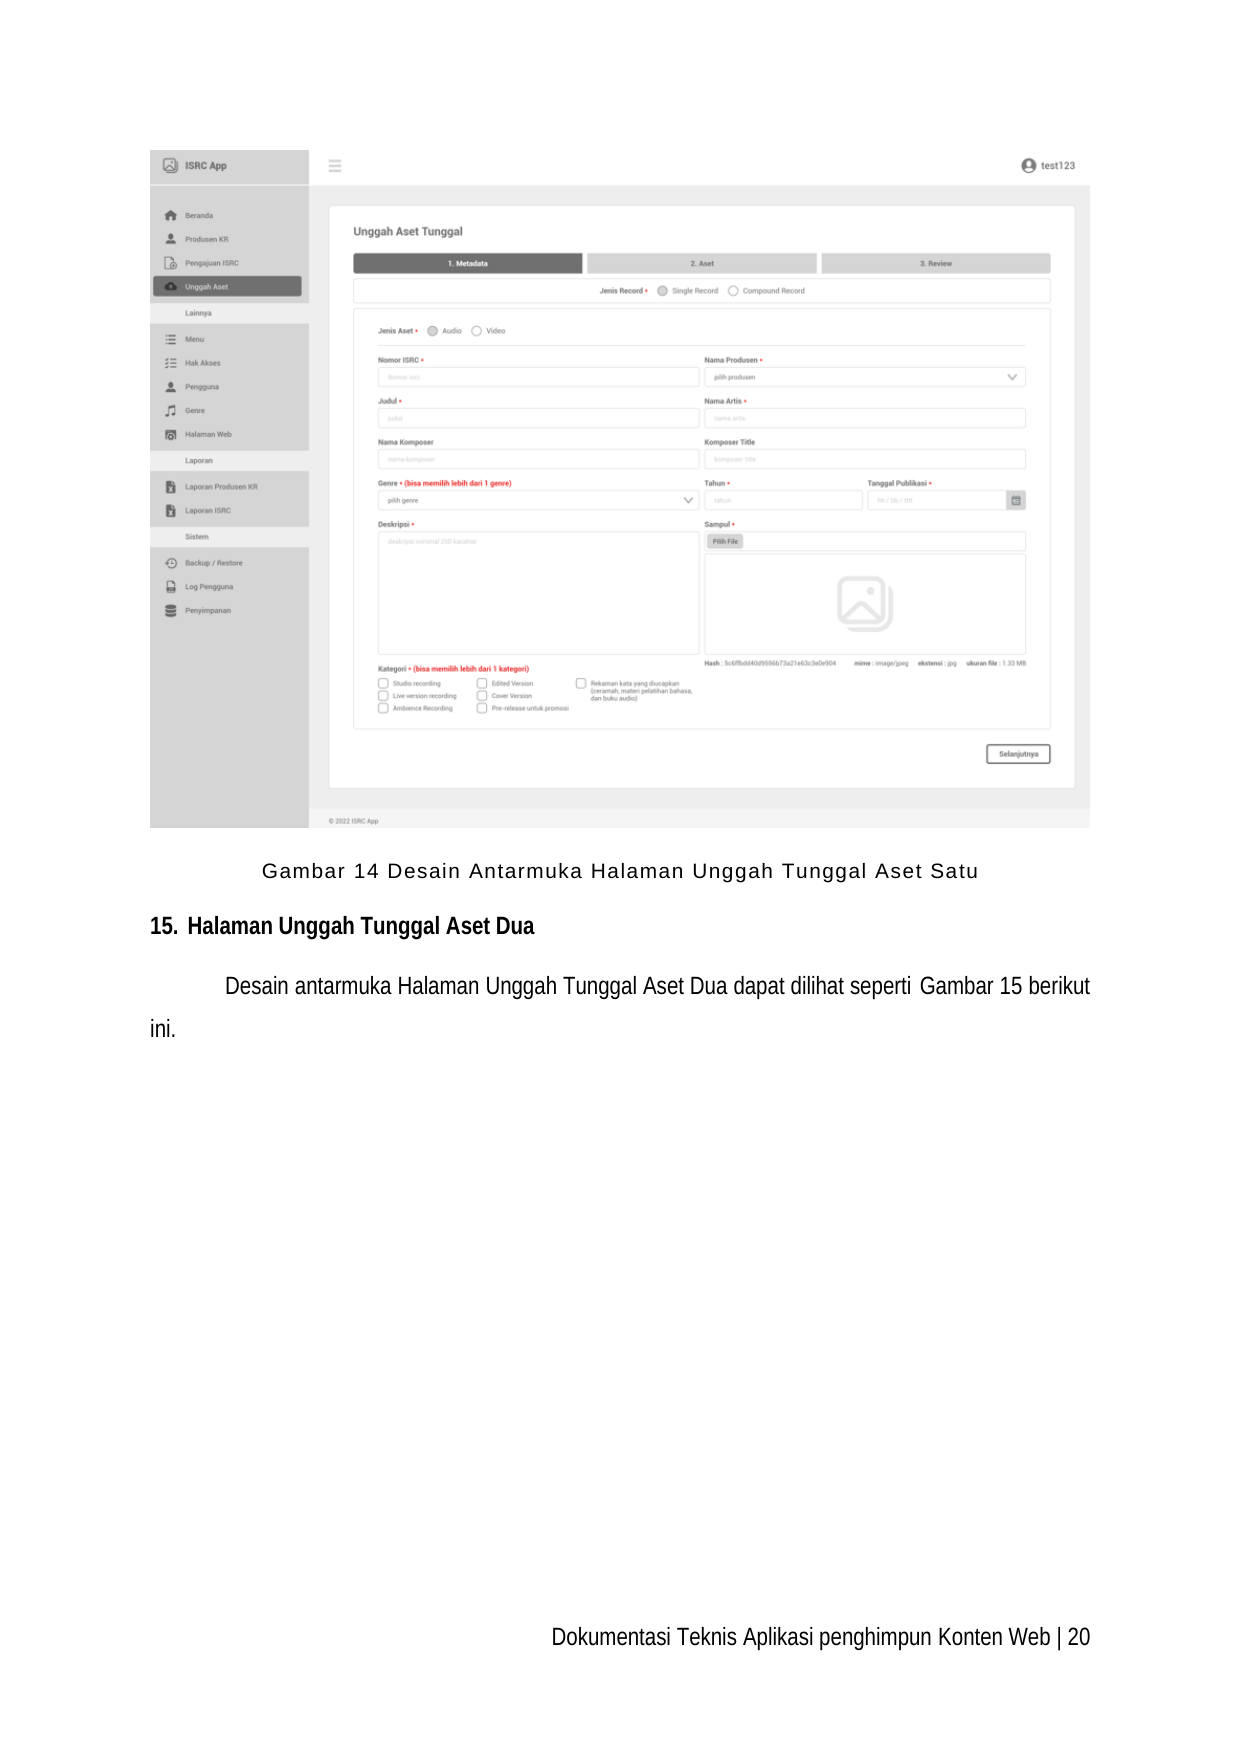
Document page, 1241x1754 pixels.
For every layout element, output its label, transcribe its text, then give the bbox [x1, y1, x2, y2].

picture [150, 150, 1091, 828]
text Desain antarmuka Halaman Unggah Tunggal Aset Dua dapat dilihat seperti Gambar 15 berikut ini. [150, 971, 1090, 1042]
subtitle Gambar 14 Desain Antarmuka Halaman Unggah Tunggal Aset Satu [150, 859, 1090, 883]
list Halaman Unggah Tunggal Aset Dua [150, 911, 1090, 940]
